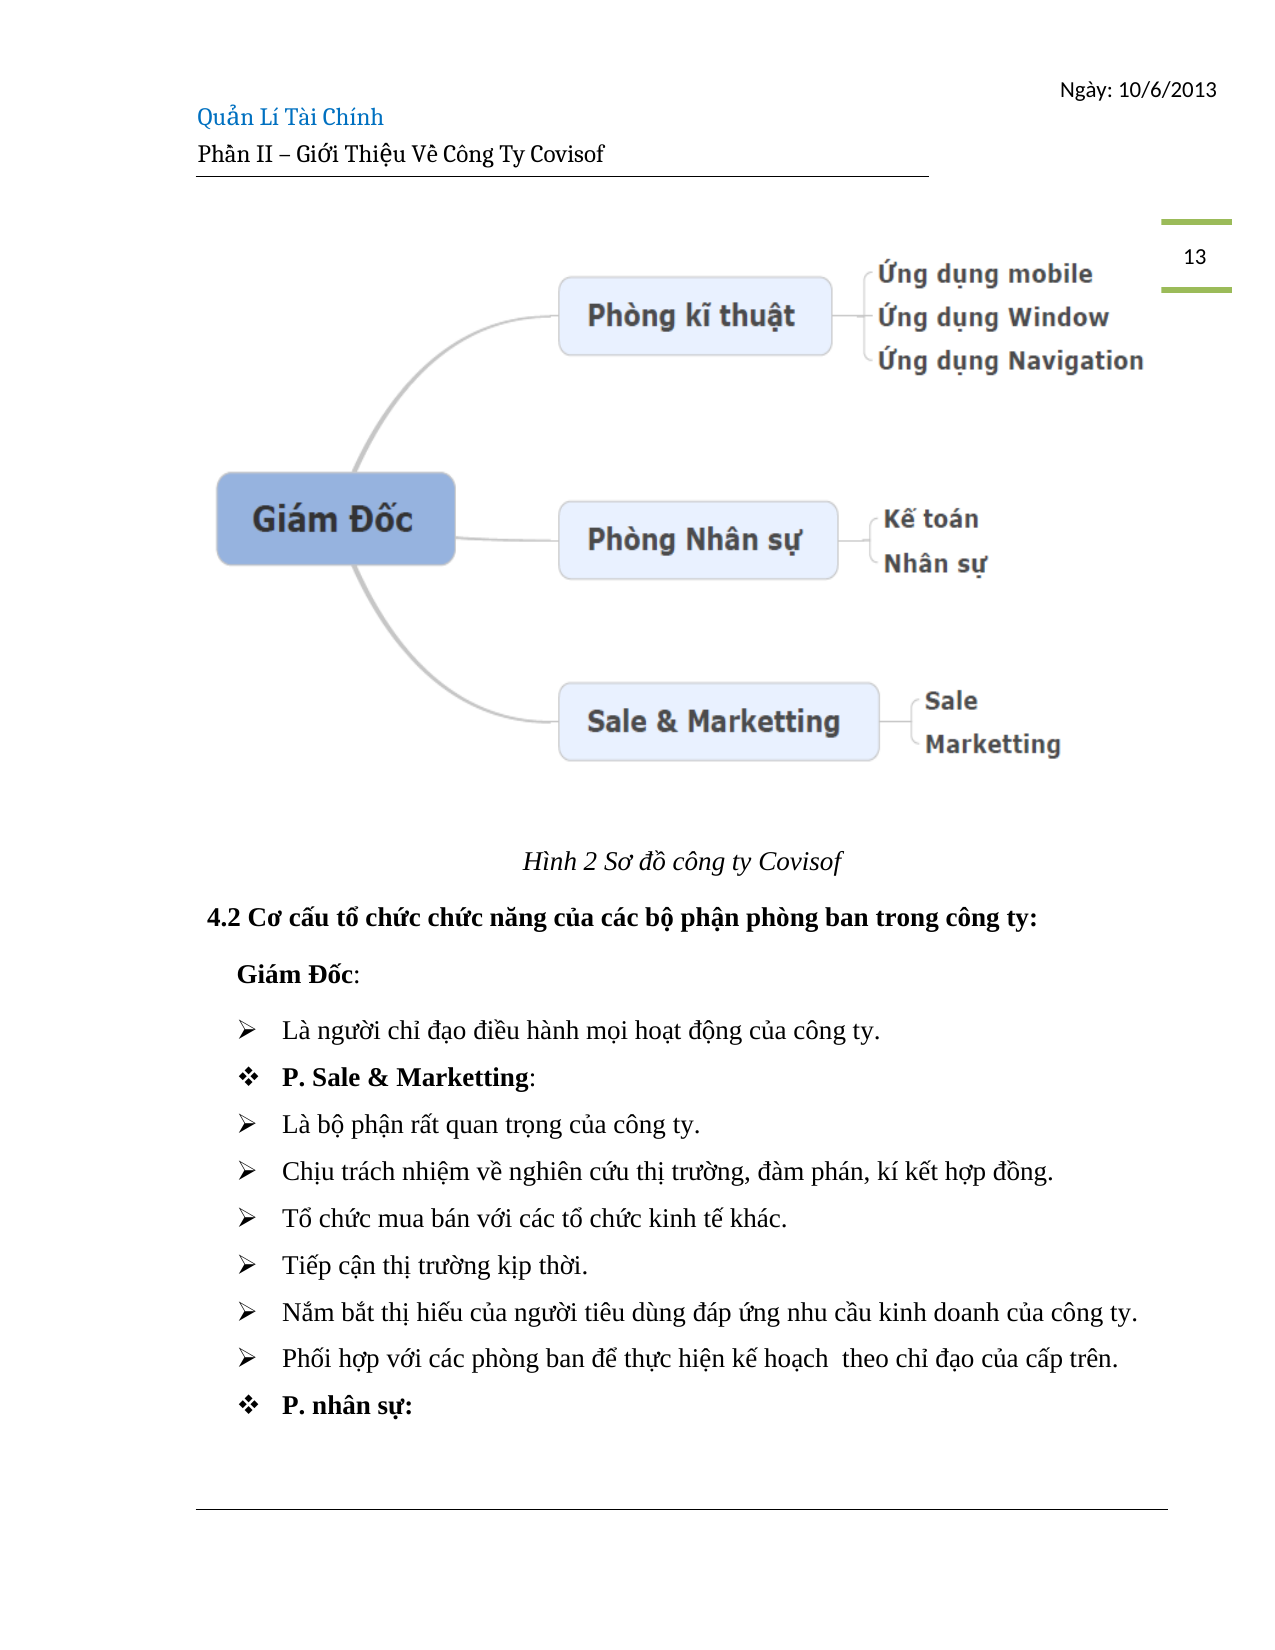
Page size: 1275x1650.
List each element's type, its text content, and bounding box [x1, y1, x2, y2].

list Nắm bắt thị hiếu của người tiêu dùng đáp ứng nhu cầu kinh doanh của công ty. [207, 1296, 1157, 1327]
text Hình 2 Sơ đồ công ty Covisof [207, 845, 1157, 876]
picture [206, 205, 1162, 820]
text 4.2 Cơ cấu tổ chức chức năng của các bộ phận phòng ban trong công ty: [207, 901, 1157, 932]
list Tiếp cận thị trường kịp thời. [207, 1249, 1157, 1280]
list P. nhân sự: [207, 1389, 1157, 1421]
list P. Sale & Marketting: [207, 1061, 1157, 1093]
list Là bộ phận rất quan trọng của công ty. [207, 1108, 1157, 1139]
list Tổ chức mua bán với các tổ chức kinh tế khác. [207, 1202, 1157, 1233]
list Phối hợp với các phòng ban để thực hiện kế hoạch theo chỉ đạo của cấp trên. [207, 1343, 1157, 1374]
list Là người chỉ đạo điều hành mọi hoạt động của công ty. [207, 1014, 1157, 1046]
list Chịu trách nhiệm về nghiên cứu thị trường, đàm phán, kí kết hợp đồng. [207, 1155, 1157, 1186]
text Giám Đốc: [207, 958, 1157, 989]
